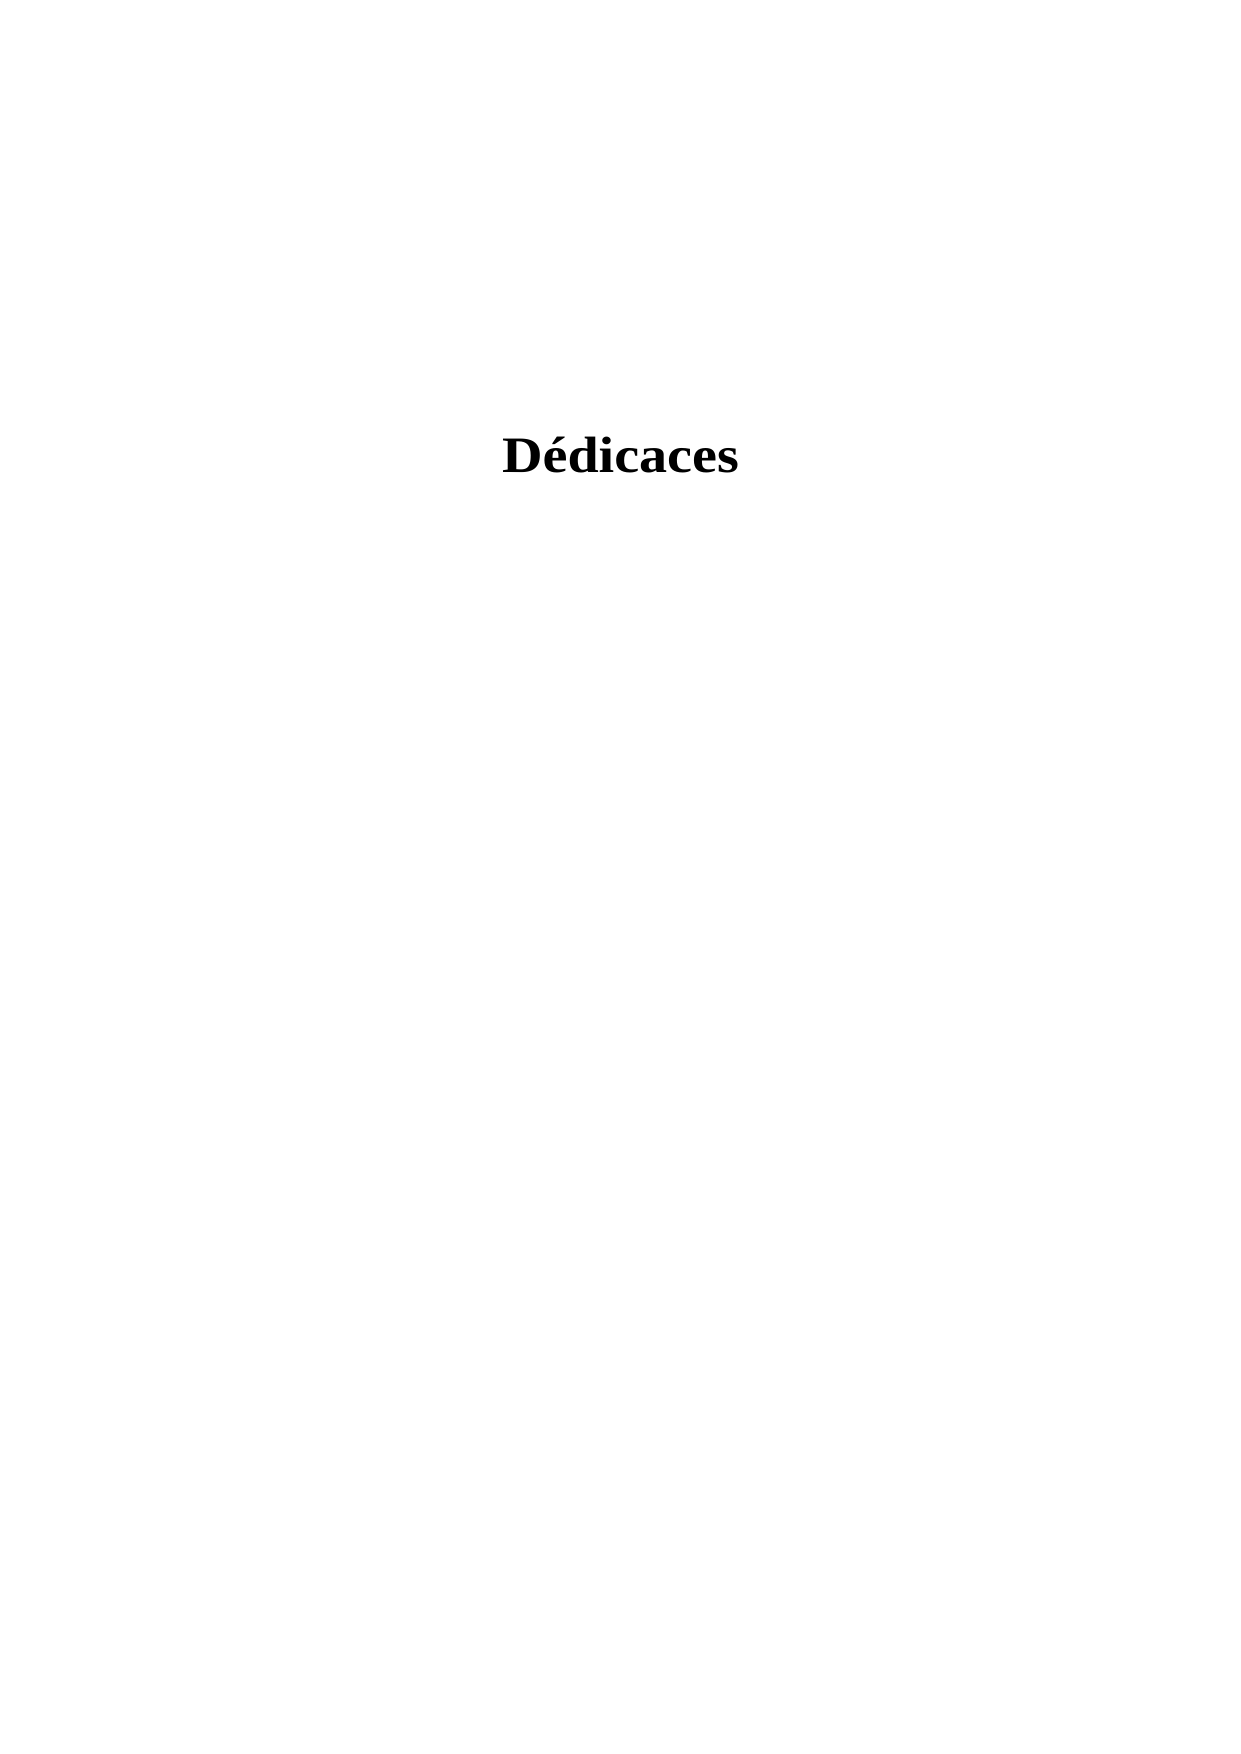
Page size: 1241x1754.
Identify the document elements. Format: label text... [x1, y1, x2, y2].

subtitle Dédicaces [118, 425, 1122, 483]
